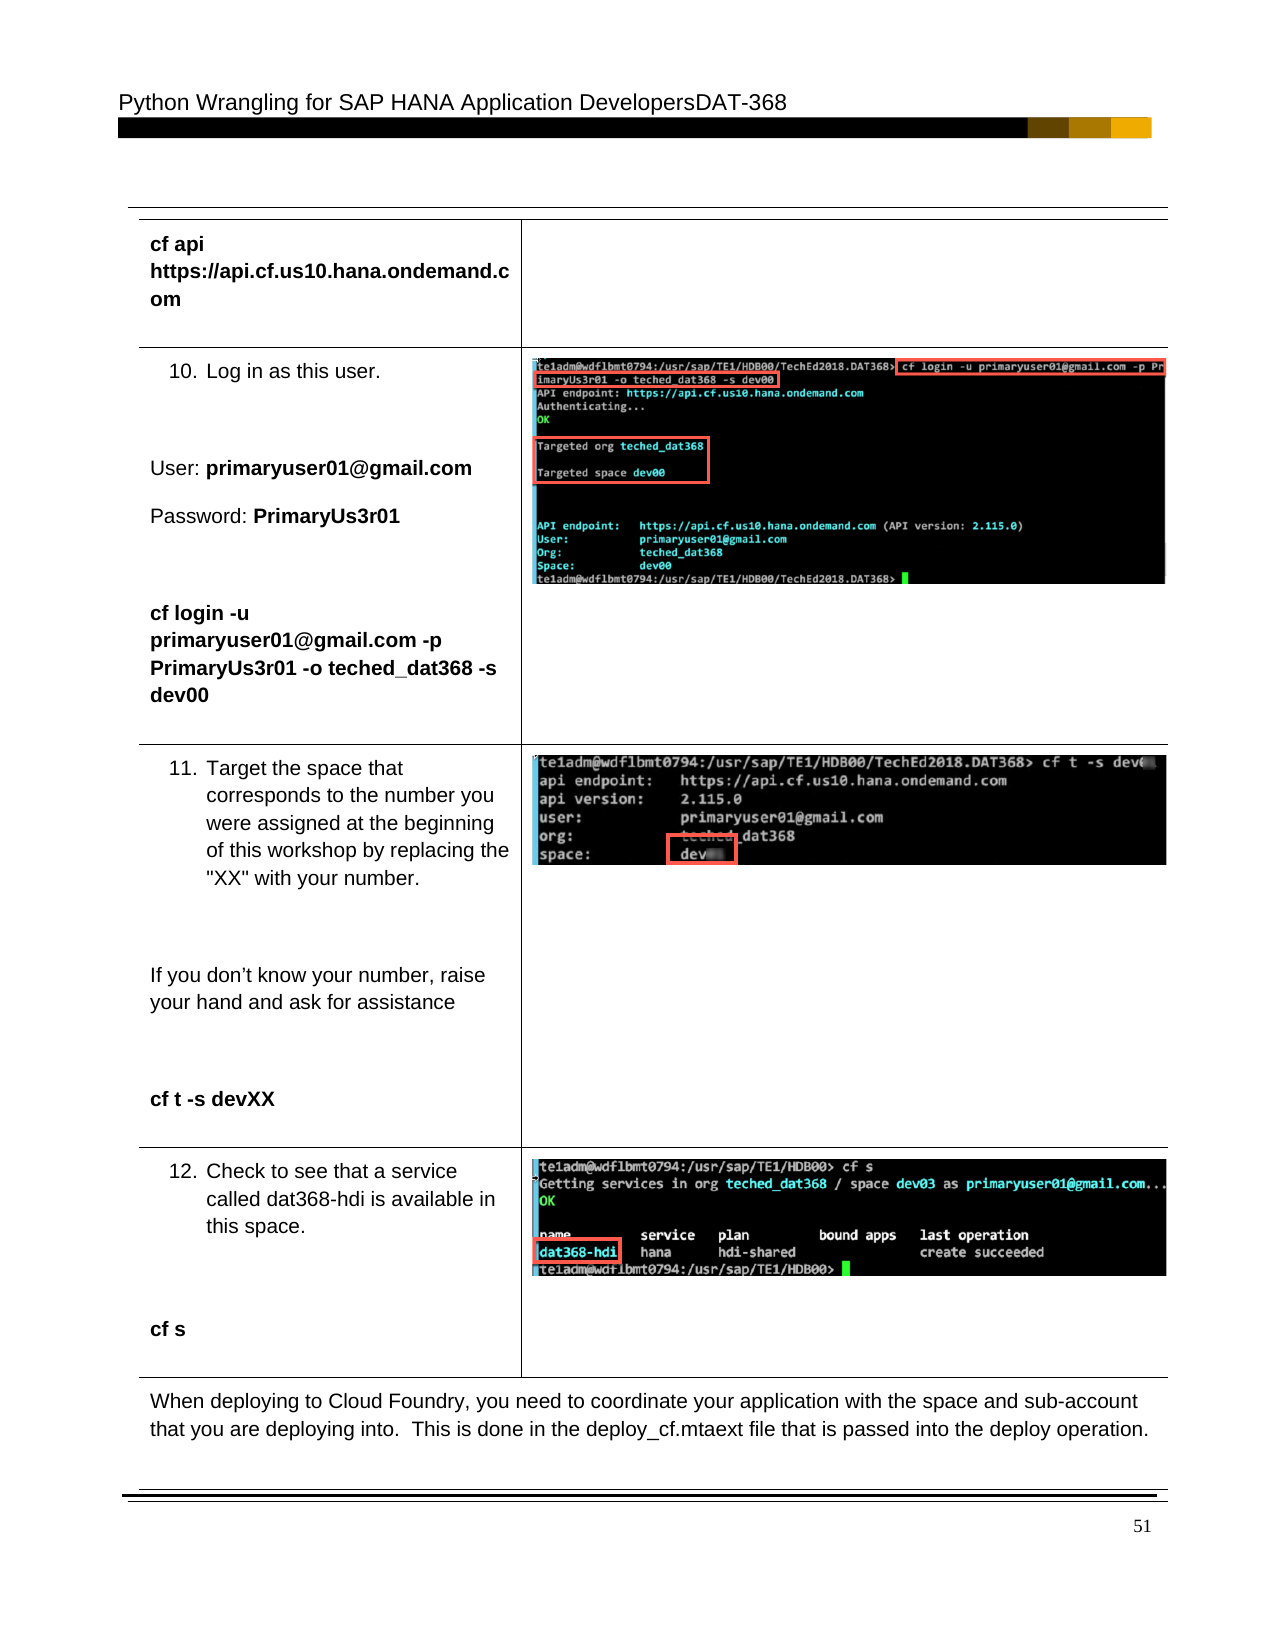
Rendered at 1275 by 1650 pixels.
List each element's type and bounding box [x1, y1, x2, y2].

table_cell [128, 208, 1168, 1501]
picture [532, 1159, 1167, 1276]
picture [532, 358, 1167, 584]
picture [532, 755, 1167, 865]
